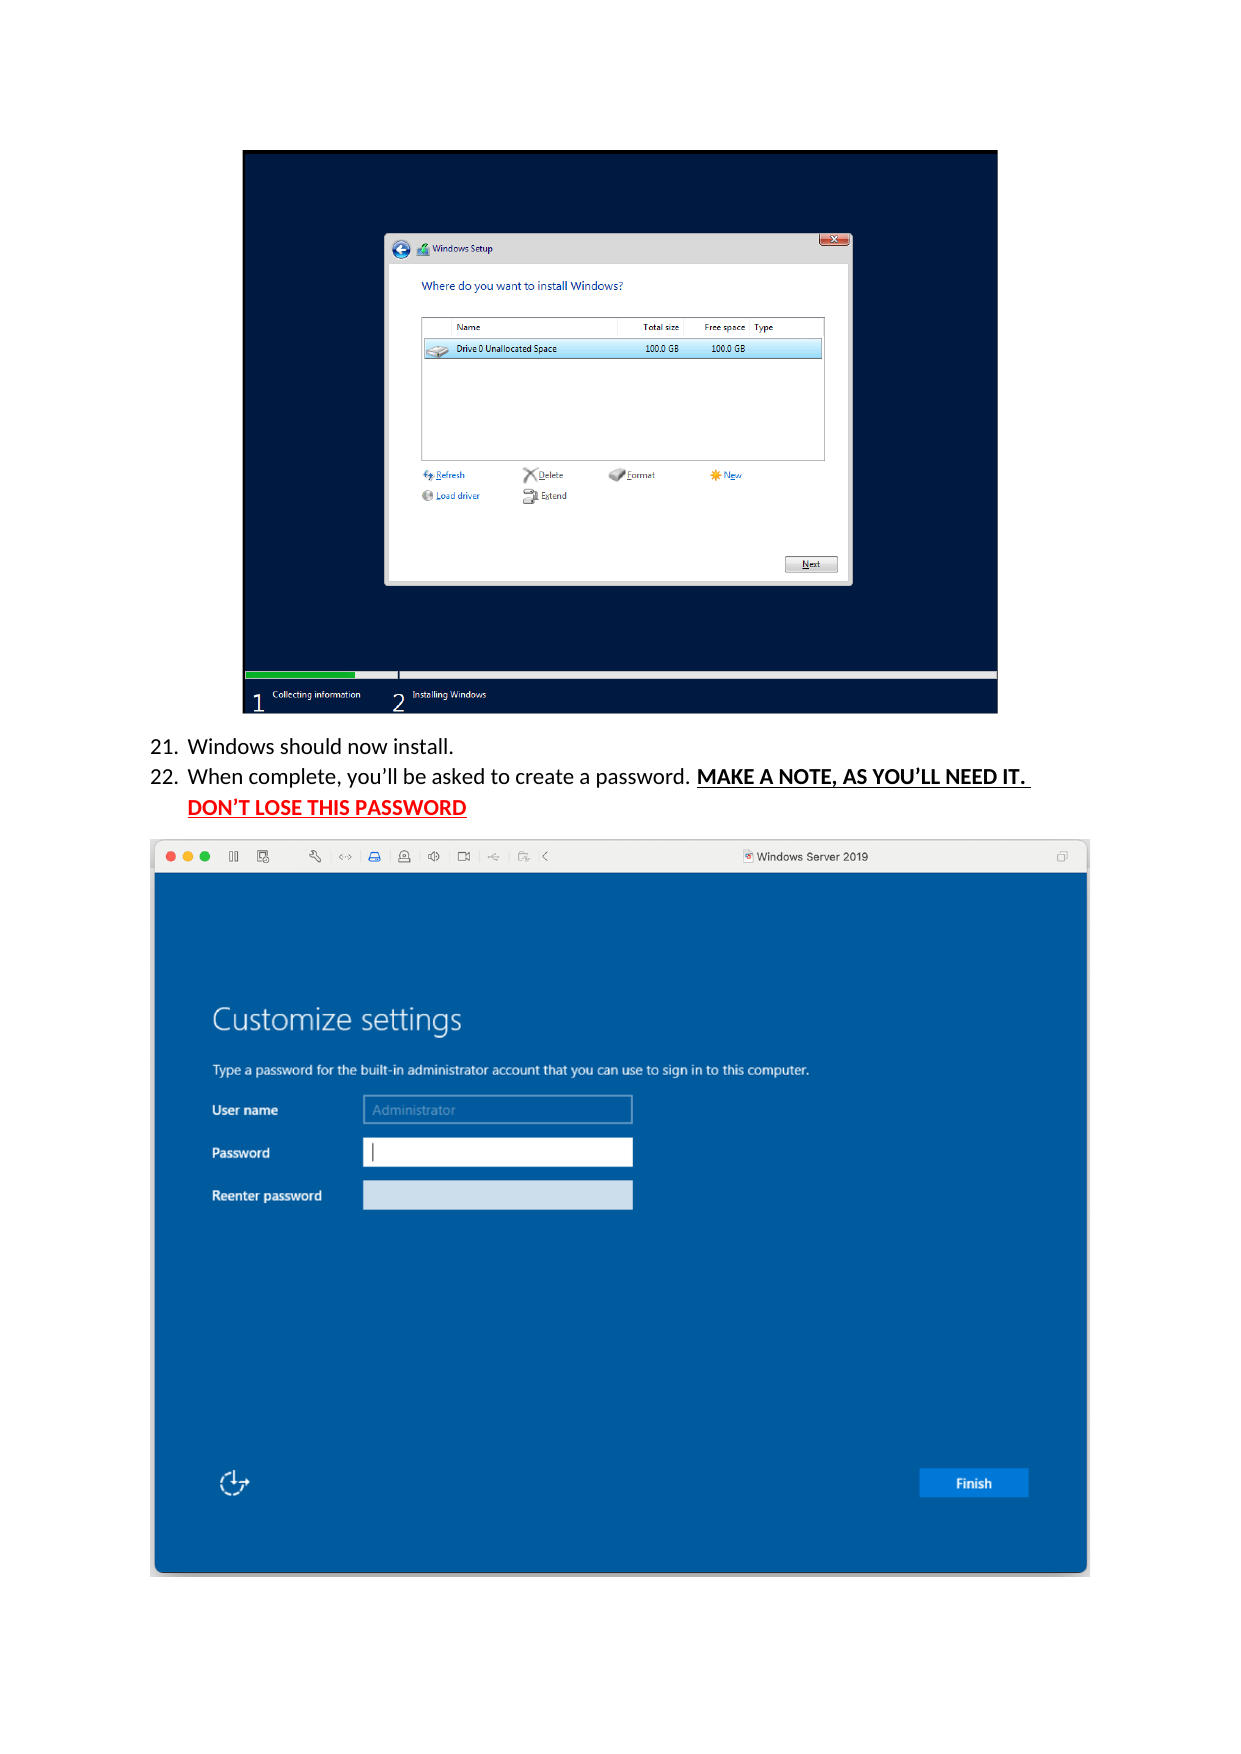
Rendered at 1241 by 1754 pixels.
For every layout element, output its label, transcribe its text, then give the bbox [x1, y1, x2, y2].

picture [242, 150, 998, 714]
list When complete, you’ll be asked to create a password. MAKE A NOTE, AS YOU’LL NEED IT. DON’T LOSE THIS PASSWORD [150, 762, 1090, 821]
list Windows should now install. [150, 732, 1090, 760]
picture [150, 839, 1091, 1577]
